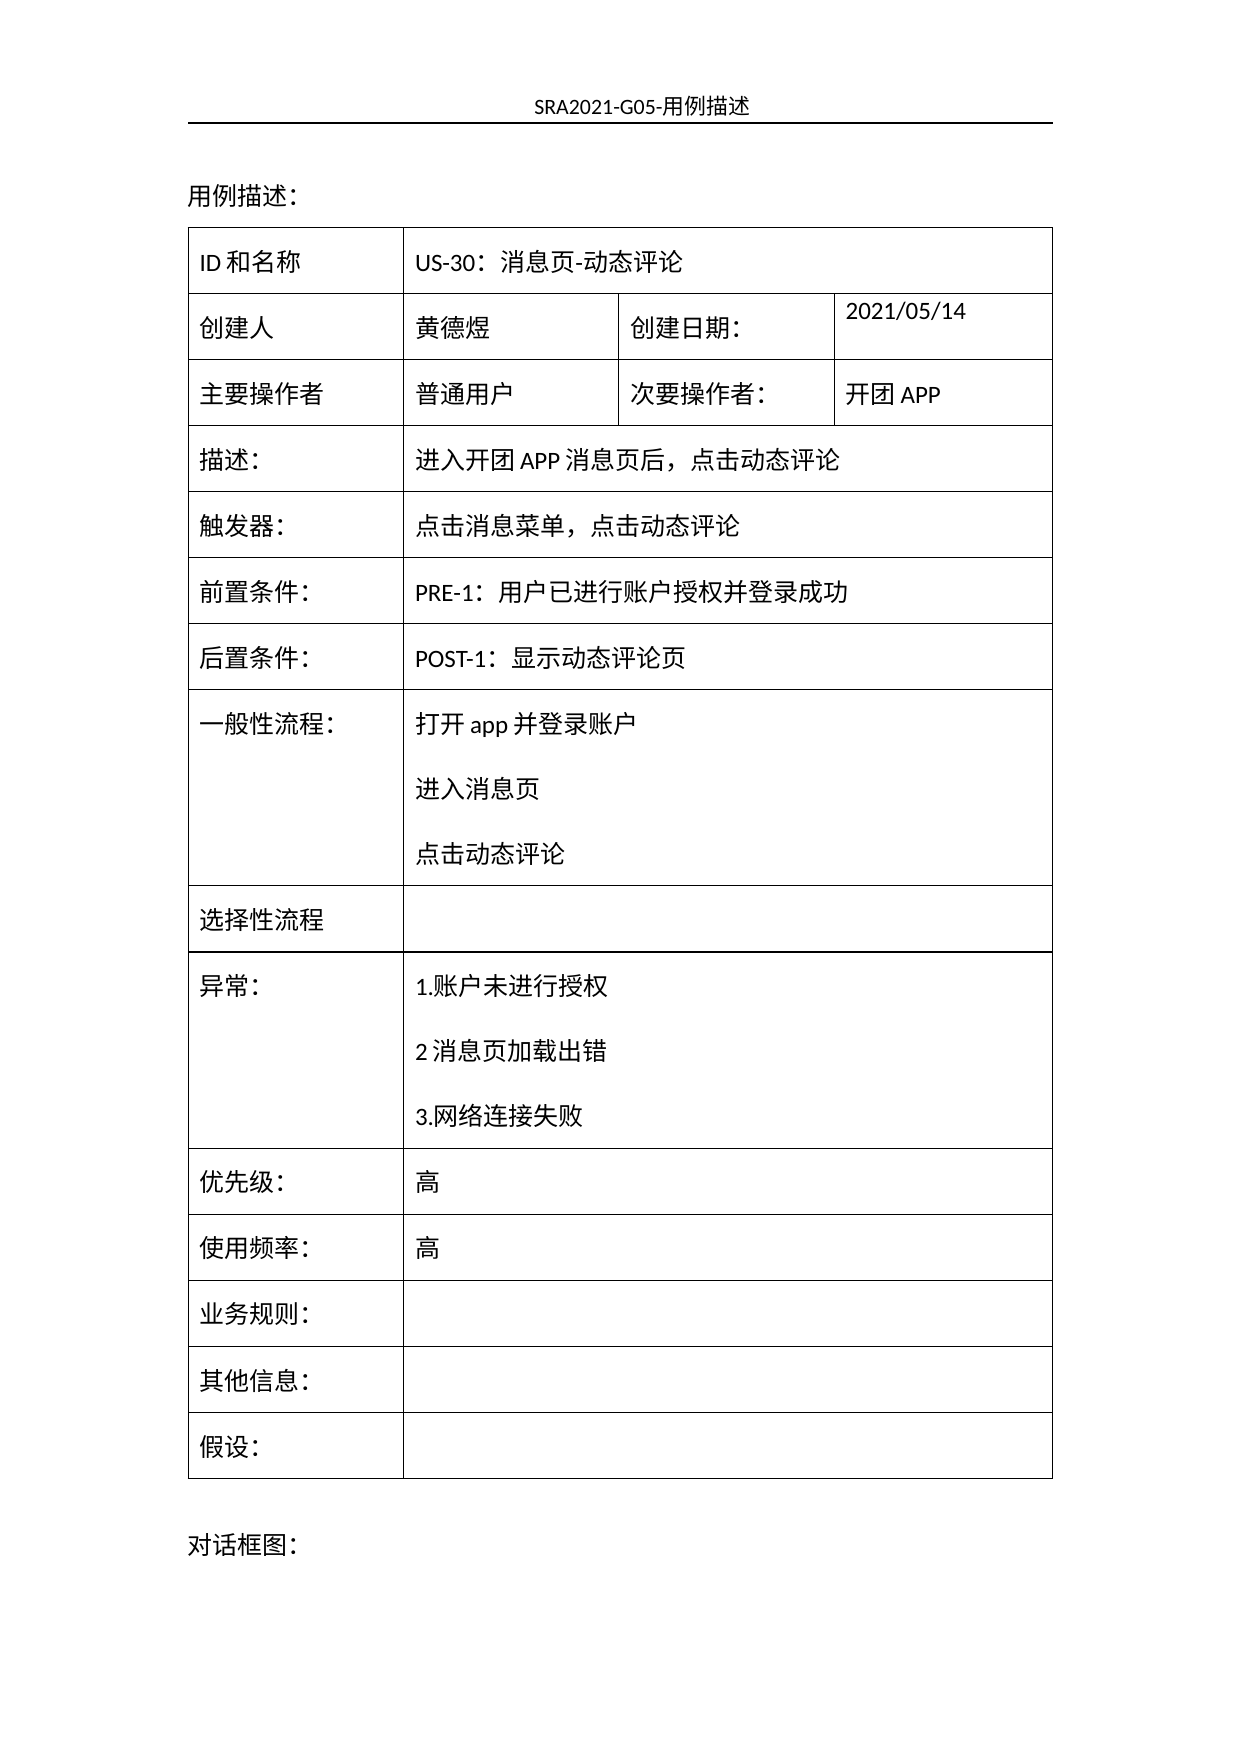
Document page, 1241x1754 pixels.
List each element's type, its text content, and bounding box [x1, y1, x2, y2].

table_cell [404, 1347, 1052, 1412]
table_cell 高 [404, 1149, 1052, 1213]
table_cell 业务规则： [189, 1281, 403, 1346]
table_cell 其他信息： [189, 1347, 403, 1412]
table_cell 2021/05/14 [835, 294, 1052, 359]
table_cell 优先级： [189, 1149, 403, 1213]
table_cell 开团APP [835, 360, 1052, 425]
table_cell POST-1：显示动态评论页 [404, 624, 1052, 689]
table_cell 使用频率： [189, 1215, 403, 1279]
table_cell 高 [404, 1215, 1052, 1279]
table_cell 一般性流程： [189, 690, 403, 885]
text 对话框图： [187, 1511, 1053, 1576]
table_cell 次要操作者： [619, 360, 834, 425]
table_cell 选择性流程 [189, 886, 403, 951]
table_cell 进入开团APP消息页后，点击动态评论 [404, 426, 1052, 491]
table_header US-30：消息页-动态评论 [404, 228, 1052, 293]
table_cell PRE-1：用户已进行账户授权并登录成功 [404, 558, 1052, 623]
table_cell 普通用户 [404, 360, 618, 425]
table_cell 假设： [189, 1413, 403, 1478]
table_header ID和名称 [189, 228, 403, 293]
table_cell 1.账户未进行授权 2消息页加载出错 3.网络连接失败 [404, 953, 1052, 1147]
table_cell 创建人 [189, 294, 403, 359]
table_cell 前置条件： [189, 558, 403, 623]
table_cell 创建日期： [619, 294, 834, 359]
table_cell 主要操作者 [189, 360, 403, 425]
text 用例描述： [187, 162, 1053, 227]
table_cell 打开app并登录账户 进入消息页 点击动态评论 [404, 690, 1052, 885]
table_cell 点击消息菜单，点击动态评论 [404, 492, 1052, 557]
table_cell 后置条件： [189, 624, 403, 689]
table_cell [404, 1413, 1052, 1478]
table_cell [404, 1281, 1052, 1346]
table_cell 黄德煜 [404, 294, 618, 359]
table_cell 触发器： [189, 492, 403, 557]
table_cell 描述： [189, 426, 403, 491]
table_cell 异常： [189, 953, 403, 1147]
table_cell [404, 886, 1052, 951]
